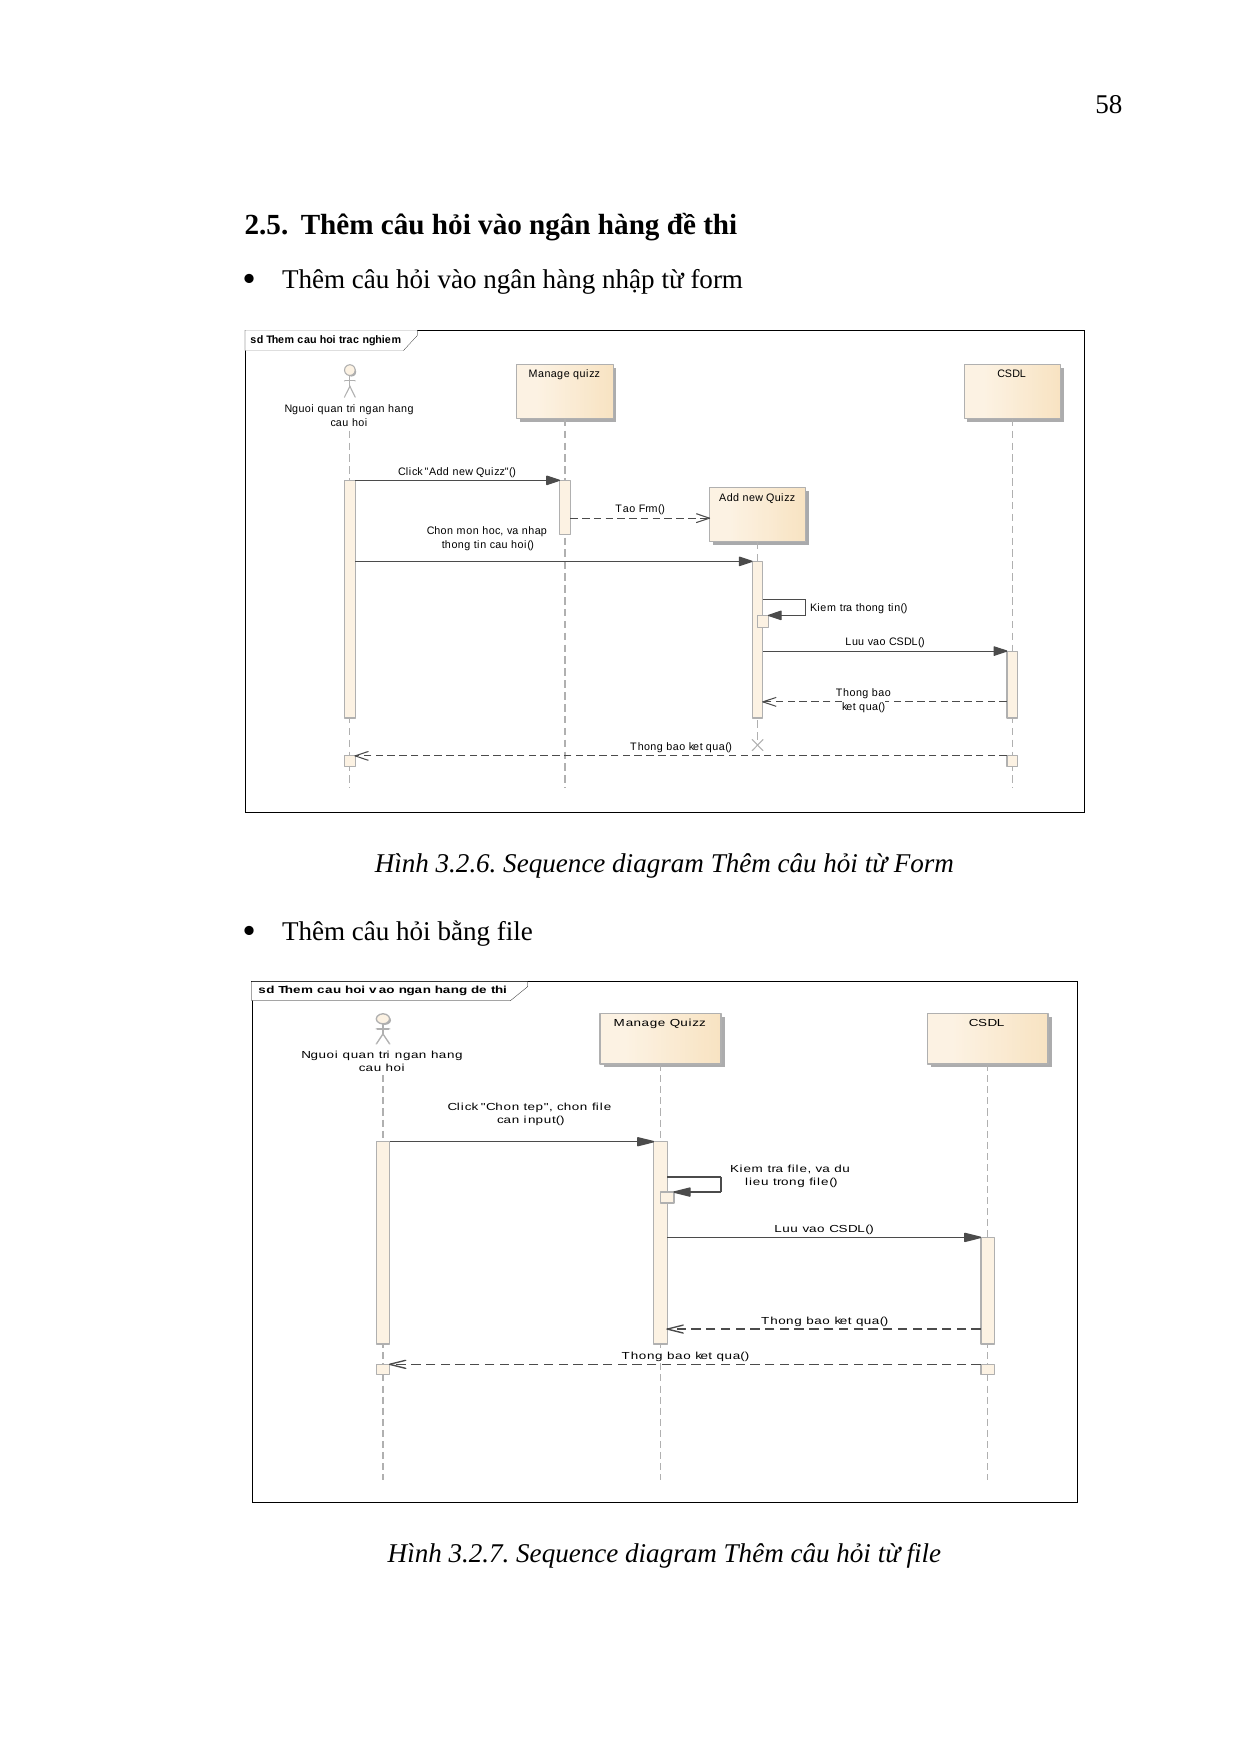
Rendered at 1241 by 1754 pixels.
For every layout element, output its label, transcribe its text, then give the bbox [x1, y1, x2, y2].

list Thêm câu hỏi bằng file [244, 915, 1122, 946]
text Hình 3.2.6. Sequence diagram Thêm câu hỏi từ Form [207, 847, 1122, 879]
subtitle Thêm câu hỏi vào ngân hàng đề thi [244, 207, 1122, 240]
text Hình 3.2.7. Sequence diagram Thêm câu hỏi từ file [207, 1537, 1122, 1569]
list Thêm câu hỏi vào ngân hàng nhập từ form [244, 263, 1122, 294]
